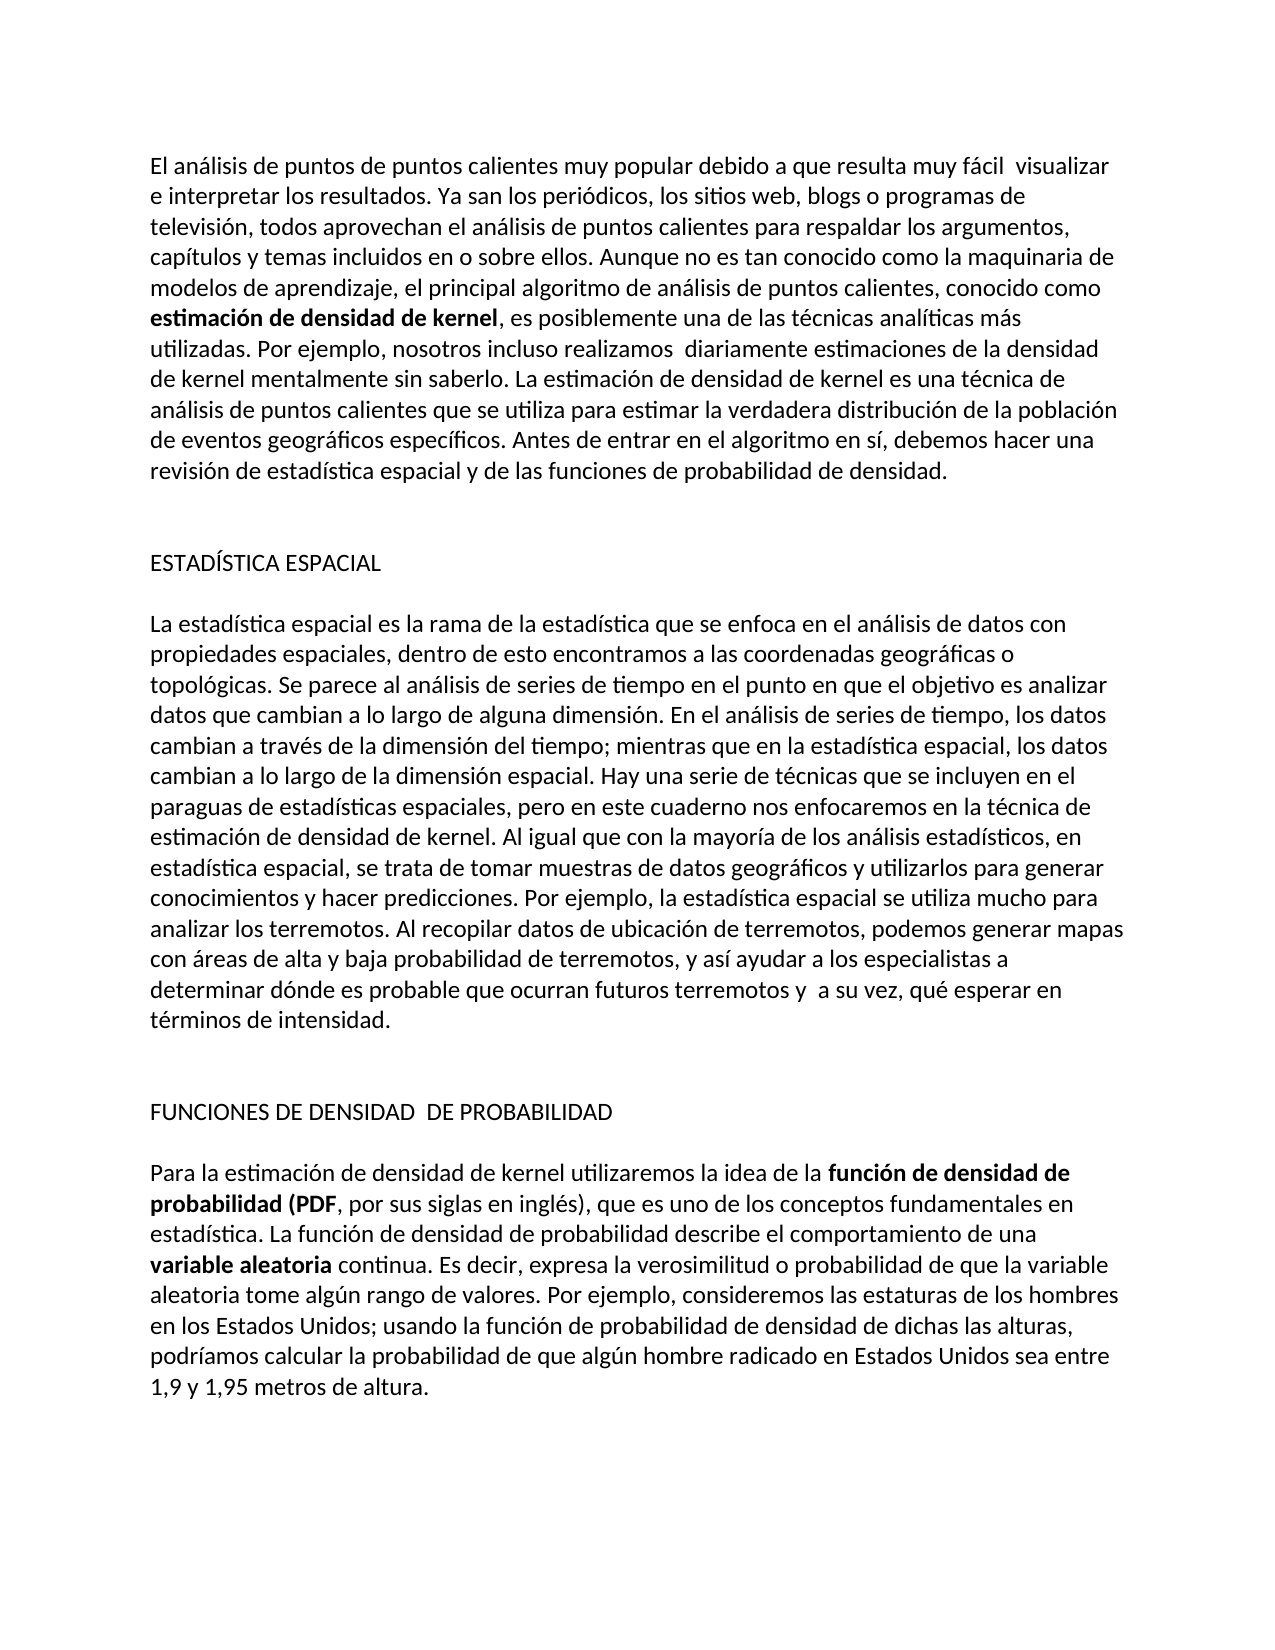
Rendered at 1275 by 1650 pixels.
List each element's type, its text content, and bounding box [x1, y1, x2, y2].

text El análisis de puntos de puntos calientes muy popular debido a que resulta muy fácil visualizar e interpretar los resultados. Ya san los periódicos, los sitios web, blogs o programas de televisión, todos aprovechan el análisis de puntos calientes para respaldar los argumentos, capítulos y temas incluidos en o sobre ellos. Aunque no es tan conocido como la maquinaria de modelos de aprendizaje, el principal algoritmo de análisis de puntos calientes, conocido como estimación de densidad de kernel, es posiblemente una de las técnicas analíticas más utilizadas. Por ejemplo, nosotros incluso realizamos diariamente estimaciones de la densidad de kernel mentalmente sin saberlo. La estimación de densidad de kernel es una técnica de análisis de puntos calientes que se utiliza para estimar la verdadera distribución de la población de eventos geográficos específicos. Antes de entrar en el algoritmo en sí, debemos hacer una revisión de estadística espacial y de las funciones de probabilidad de densidad. [150, 150, 1125, 486]
text FUNCIONES DE DENSIDAD DE PROBABILIDAD [150, 1096, 1125, 1127]
text La estadística espacial es la rama de la estadística que se enfoca en el análisis de datos con propiedades espaciales, dentro de esto encontramos a las coordenadas geográficas o topológicas. Se parece al análisis de series de tiempo en el punto en que el objetivo es analizar datos que cambian a lo largo de alguna dimensión. En el análisis de series de tiempo, los datos cambian a través de la dimensión del tiempo; mientras que en la estadística espacial, los datos cambian a lo largo de la dimensión espacial. Hay una serie de técnicas que se incluyen en el paraguas de estadísticas espaciales, pero en este cuaderno nos enfocaremos en la técnica de estimación de densidad de kernel. Al igual que con la mayoría de los análisis estadísticos, en estadística espacial, se trata de tomar muestras de datos geográficos y utilizarlos para generar conocimientos y hacer predicciones. Por ejemplo, la estadística espacial se utiliza mucho para analizar los terremotos. Al recopilar datos de ubicación de terremotos, podemos generar mapas con áreas de alta y baja probabilidad de terremotos, y así ayudar a los especialistas a determinar dónde es probable que ocurran futuros terremotos y a su vez, qué esperar en términos de intensidad. [150, 608, 1125, 1035]
text Para la estimación de densidad de kernel utilizaremos la idea de la función de densidad de probabilidad (PDF, por sus siglas en inglés), que es uno de los conceptos fundamentales en estadística. La función de densidad de probabilidad describe el comportamiento de una variable aleatoria continua. Es decir, expresa la verosimilitud o probabilidad de que la variable aleatoria tome algún rango de valores. Por ejemplo, consideremos las estaturas de los hombres en los Estados Unidos; usando la función de probabilidad de densidad de dichas las alturas, podríamos calcular la probabilidad de que algún hombre radicado en Estados Unidos sea entre 1,9 y 1,95 metros de altura. [150, 1157, 1125, 1401]
text ESTADÍSTICA ESPACIAL [150, 547, 1125, 577]
